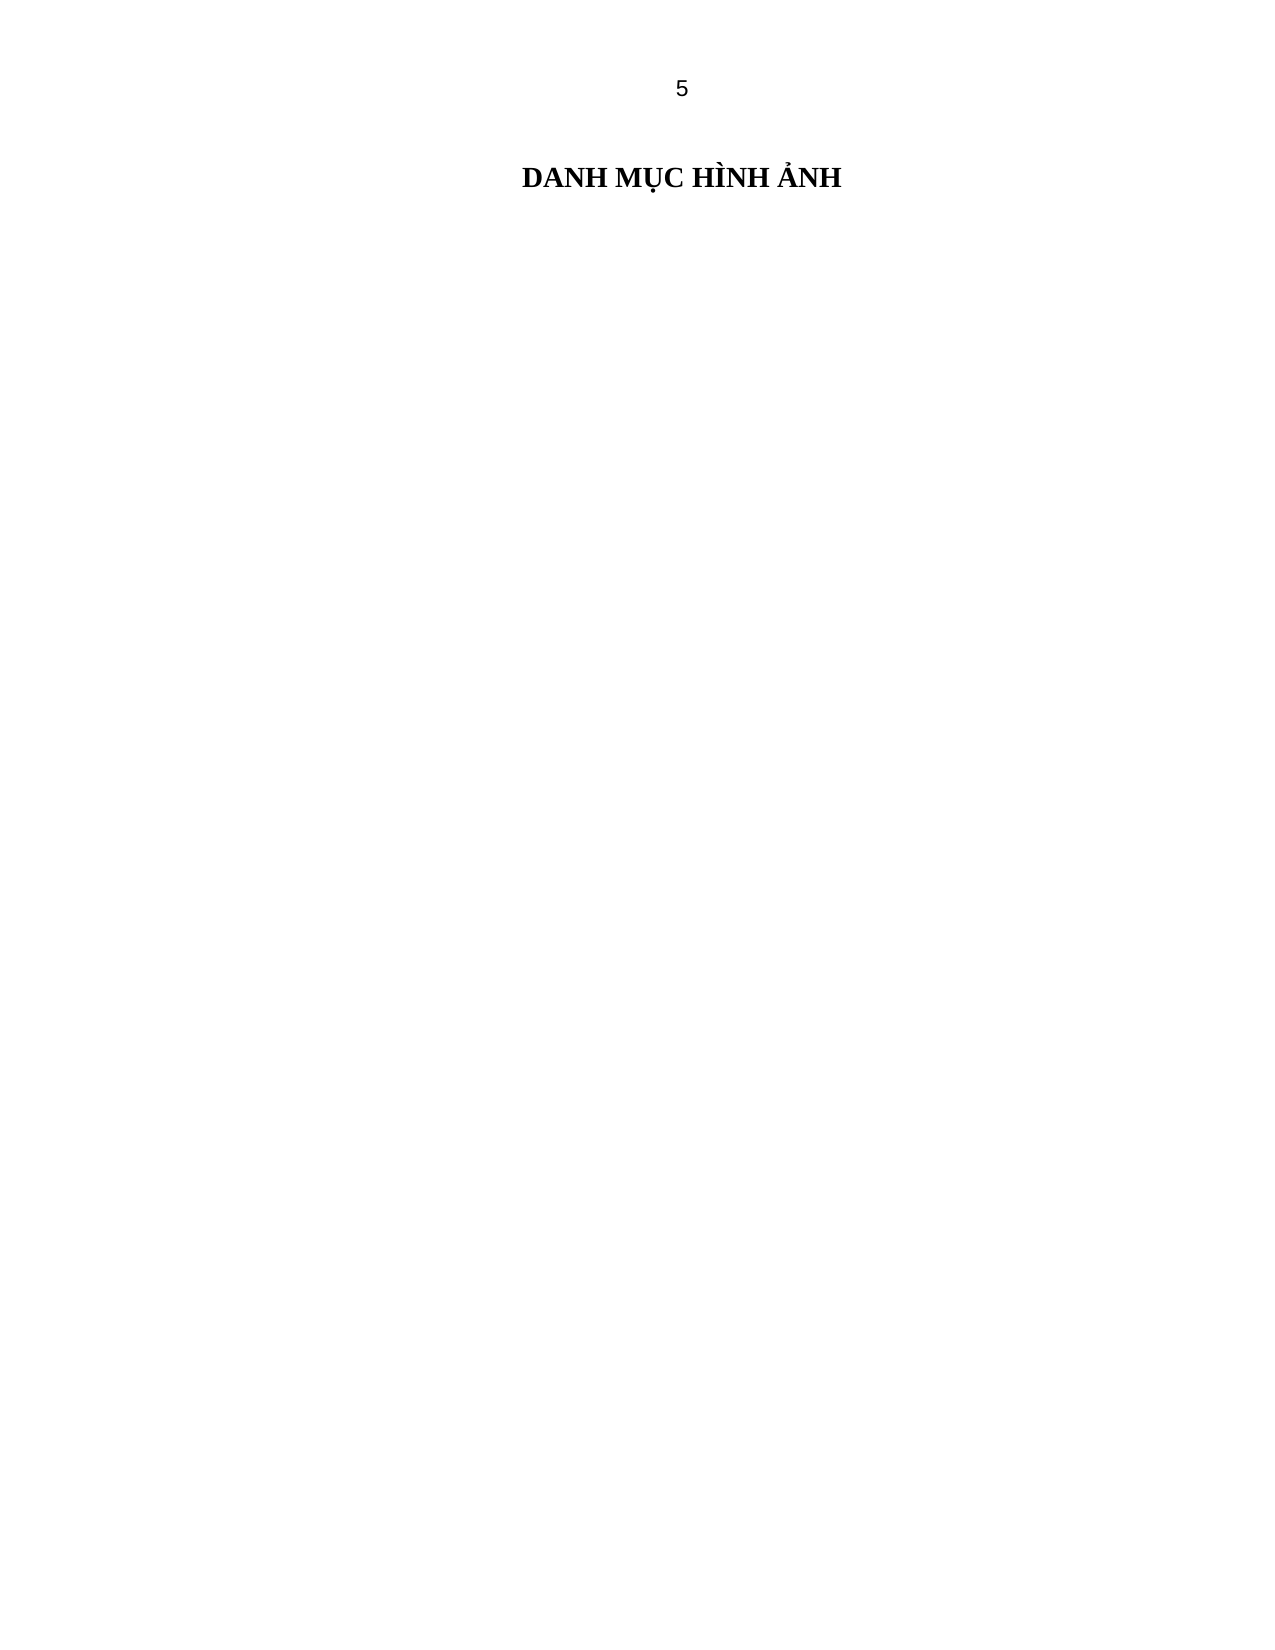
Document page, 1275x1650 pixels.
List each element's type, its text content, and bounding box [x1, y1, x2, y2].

subtitle DANH MỤC HÌNH ẢNH [207, 160, 1157, 194]
